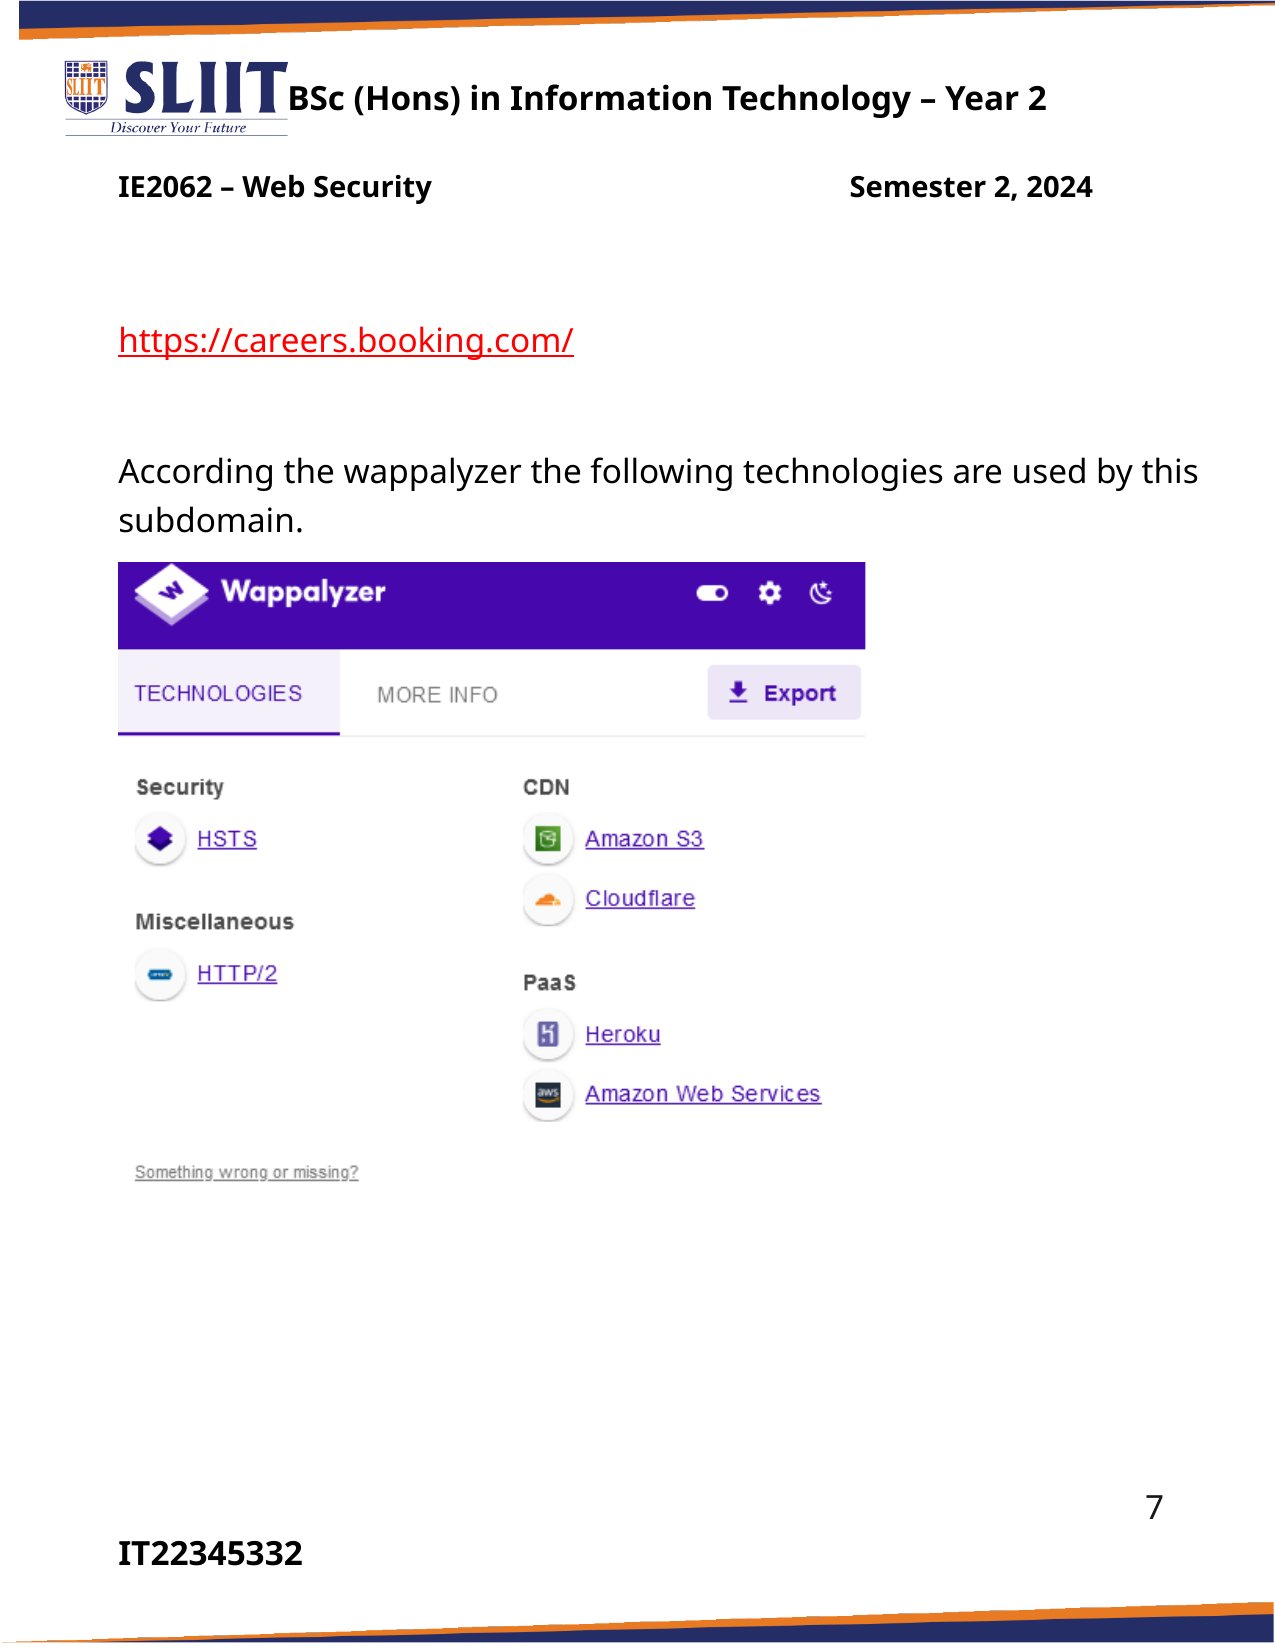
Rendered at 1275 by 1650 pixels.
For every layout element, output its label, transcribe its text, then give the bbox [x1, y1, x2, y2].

picture [118, 562, 866, 1208]
picture [62, 57, 291, 137]
text According the wappalyzer the following technologies are used by this subdomain. [118, 448, 1216, 542]
text https://careers.booking.com/ [118, 317, 1216, 362]
picture [20, 1, 1275, 44]
